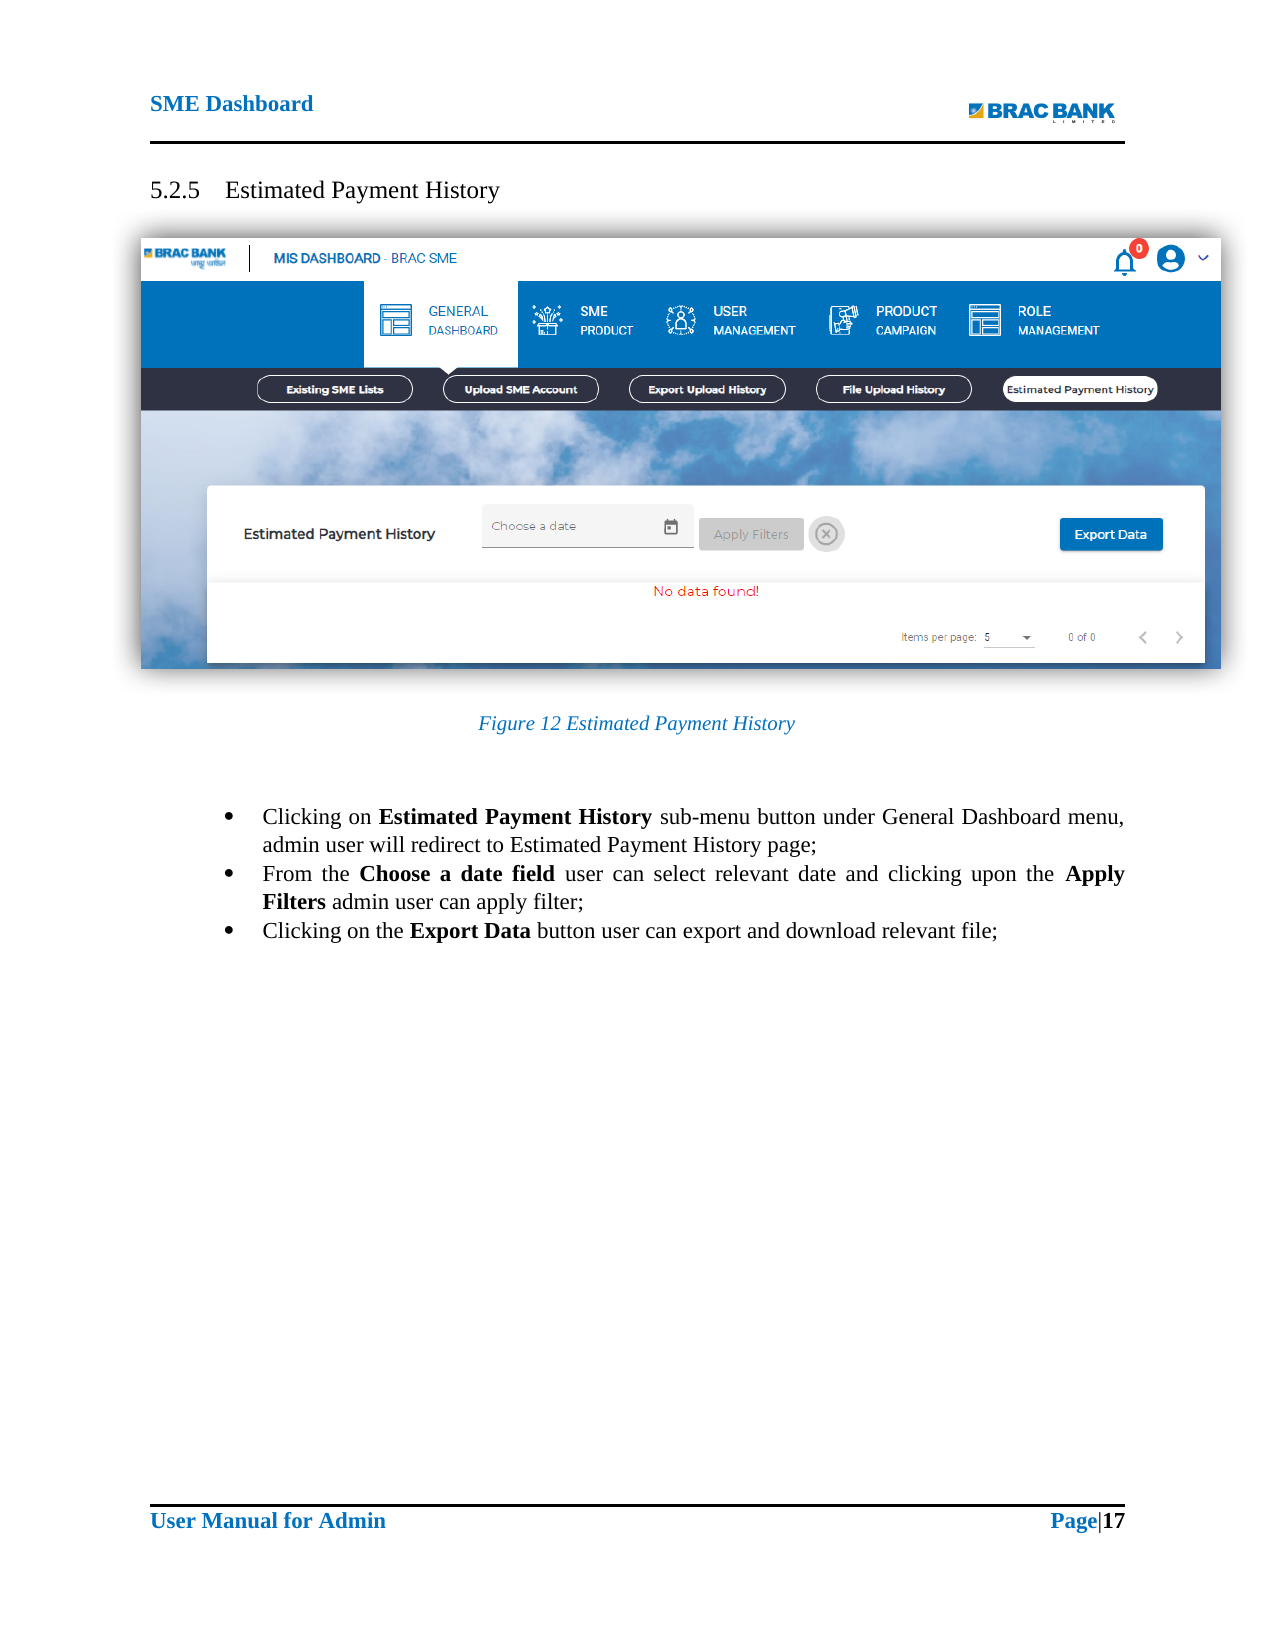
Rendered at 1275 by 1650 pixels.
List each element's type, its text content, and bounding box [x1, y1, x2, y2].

list Clicking on the Export Data button user can export and download relevant file; [225, 917, 1125, 943]
picture [141, 238, 1221, 669]
list Clicking on Estimated Payment History sub-menu button under General Dashboard menu, admin user will redirect to Estimated Payment History page; [225, 803, 1125, 858]
list From the Choose a date field user can select relevant date and clicking upon the Apply Filters admin user can apply filter; [225, 860, 1125, 914]
subtitle Estimated Payment History [150, 175, 1125, 204]
picture [968, 144, 1115, 150]
picture [968, 77, 1115, 141]
